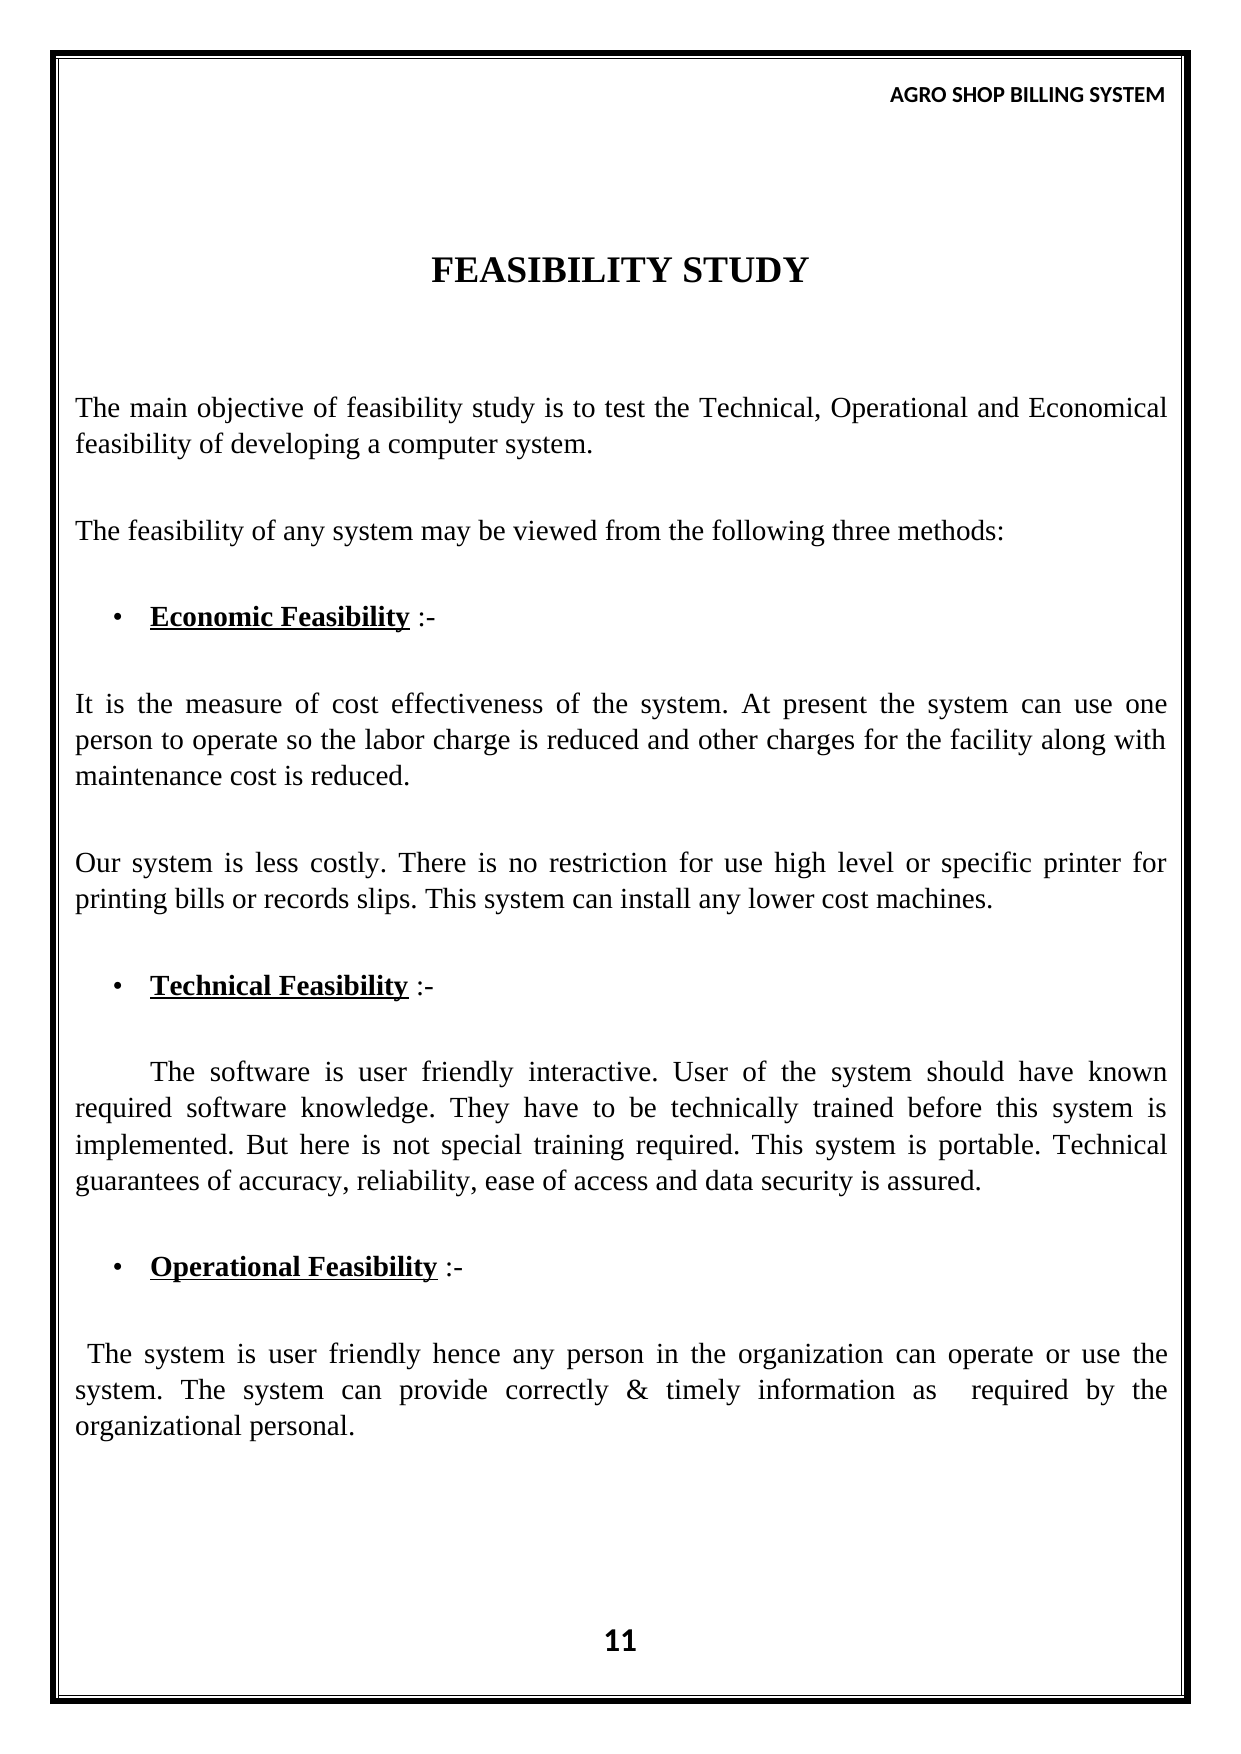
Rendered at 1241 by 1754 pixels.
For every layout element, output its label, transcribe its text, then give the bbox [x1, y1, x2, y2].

list Operational Feasibility :- [112, 1249, 1169, 1283]
list Technical Feasibility :- [112, 968, 1169, 1001]
text The software is user friendly interactive. User of the system should have known required software knowledge. They have to be technically trained before this system is implemented. But here is not special training required. This system is portable. Technical guarantees of accuracy, reliability, ease of access and data security is assured. [75, 1054, 1169, 1196]
text The feasibility of any system may be viewed from the following three methods: [75, 513, 1169, 546]
subtitle FEASIBILITY STUDY [147, 247, 1094, 291]
text Our system is less costly. There is no restriction for use high level or specific printer for printing bills or records slips. This system can install any lower cost machines. [75, 845, 1169, 915]
list Economic Feasibility :- [112, 599, 1169, 633]
text The main objective of feasibility study is to test the Technical, Operational and Economical feasibility of developing a computer system. [75, 390, 1169, 459]
text It is the measure of cost effectiveness of the system. At present the system can use one person to operate so the labor charge is reduced and other charges for the facility along with maintenance cost is reduced. [75, 686, 1169, 792]
text The system is user friendly hence any person in the organization can operate or use the system. The system can provide correctly & timely information as required by the organizational personal. [75, 1336, 1169, 1442]
